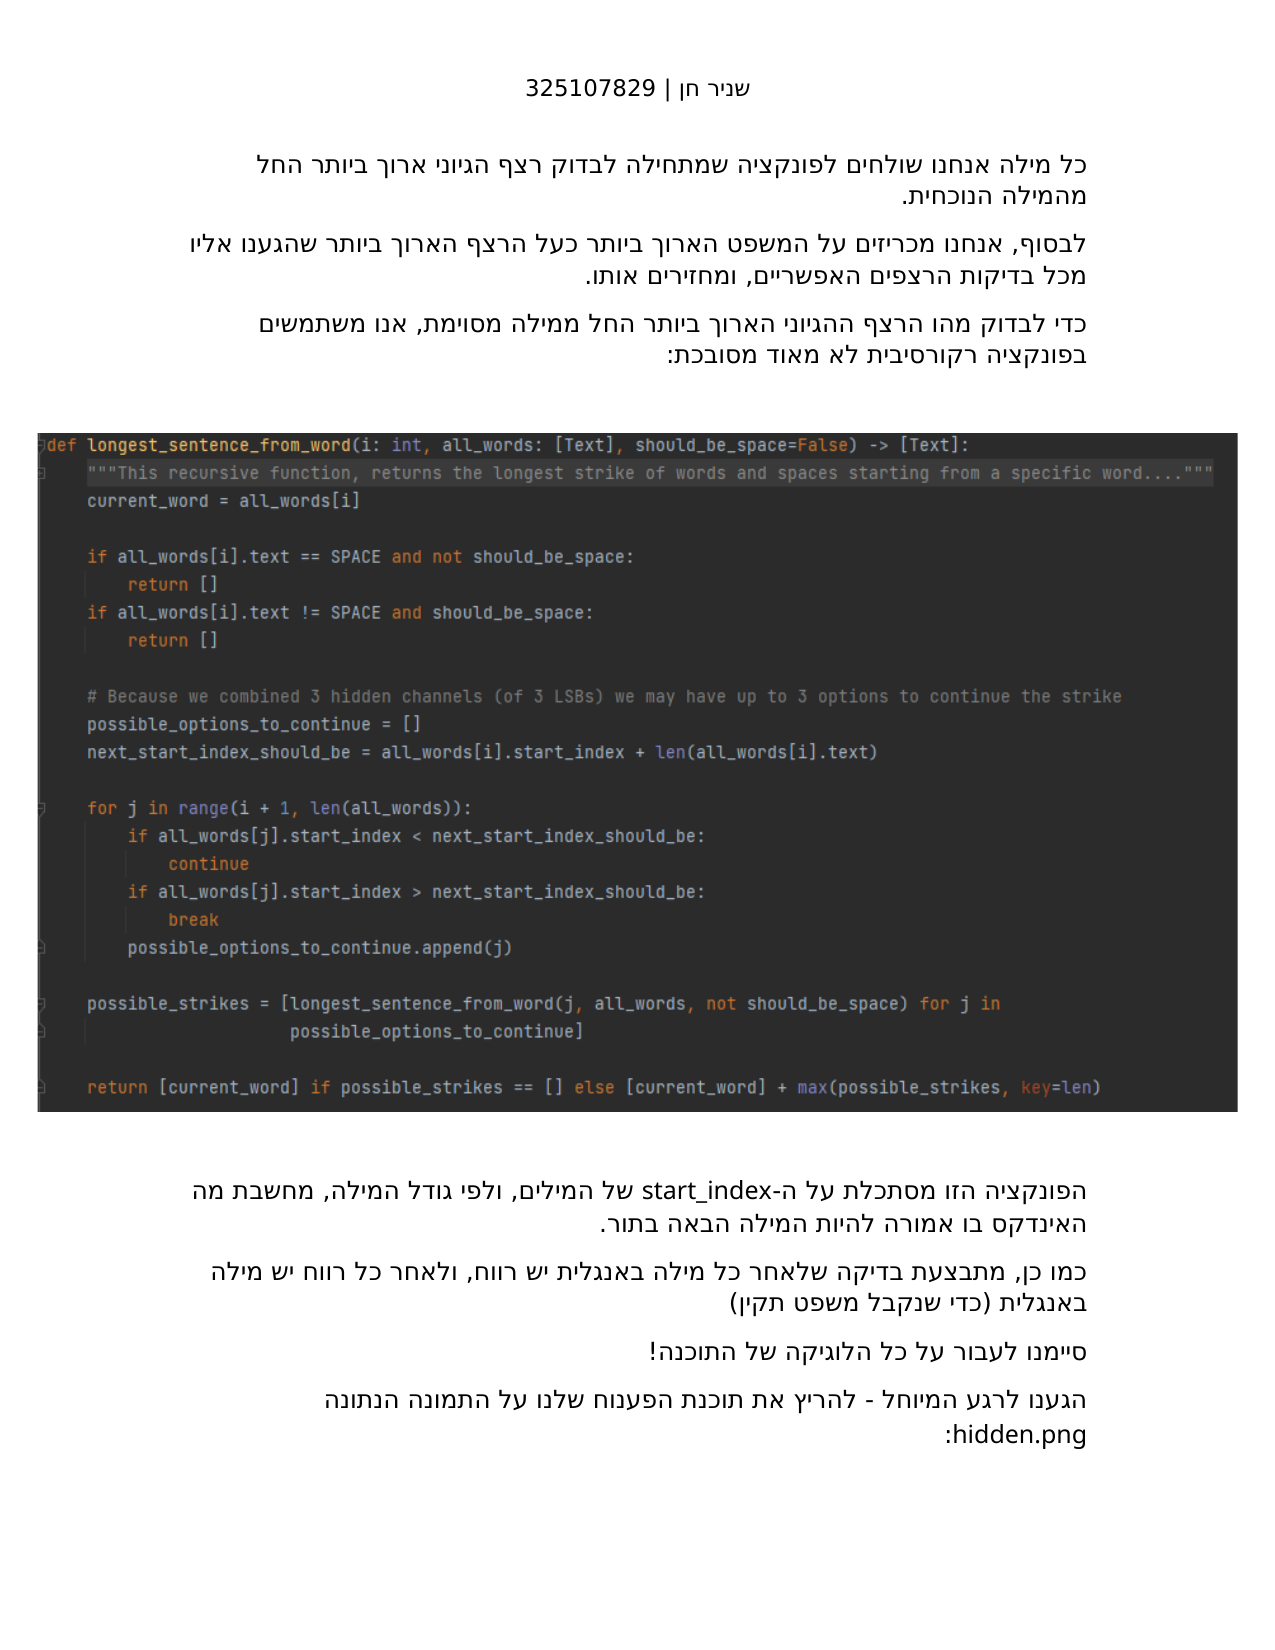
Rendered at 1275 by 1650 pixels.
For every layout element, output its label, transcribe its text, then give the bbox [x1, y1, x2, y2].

text כדי לבדוק מהו הרצף ההגיוני הארוך ביותר החל ממילה מסוימת, אנו משתמשים בפונקציה רקורסיבית לא מאוד מסובכת: [187, 309, 1087, 370]
text כמו כן, מתבצעת בדיקה שלאחר כל מילה באנגלית יש רווח, ולאחר כל רווח יש מילה באנגלית (כדי שנקבל משפט תקין) [187, 1257, 1087, 1318]
picture [37, 433, 1238, 1112]
text סיימנו לעבור על כל הלוגיקה של התוכנה! [187, 1337, 1087, 1366]
text הגענו לרגע המיוחל - להריץ את תוכנת הפענוח שלנו על התמונה הנתונה hidden.png: [187, 1385, 1087, 1451]
text לבסוף, אנחנו מכריזים על המשפט הארוך ביותר כעל הרצף הארוך ביותר שהגענו אליו מכל בדיקות הרצפים האפשריים, ומחזירים אותו. [187, 229, 1087, 290]
text הפונקציה הזו מסתכלת על ה-start_index של המילים, ולפי גודל המילה, מחשבת מה האינדקס בו אמורה להיות המילה הבאה בתור. [187, 1112, 1087, 1238]
text כל מילה אנחנו שולחים לפונקציה שמתחילה לבדוק רצף הגיוני ארוך ביותר החל מהמילה הנוכחית. [187, 150, 1087, 211]
